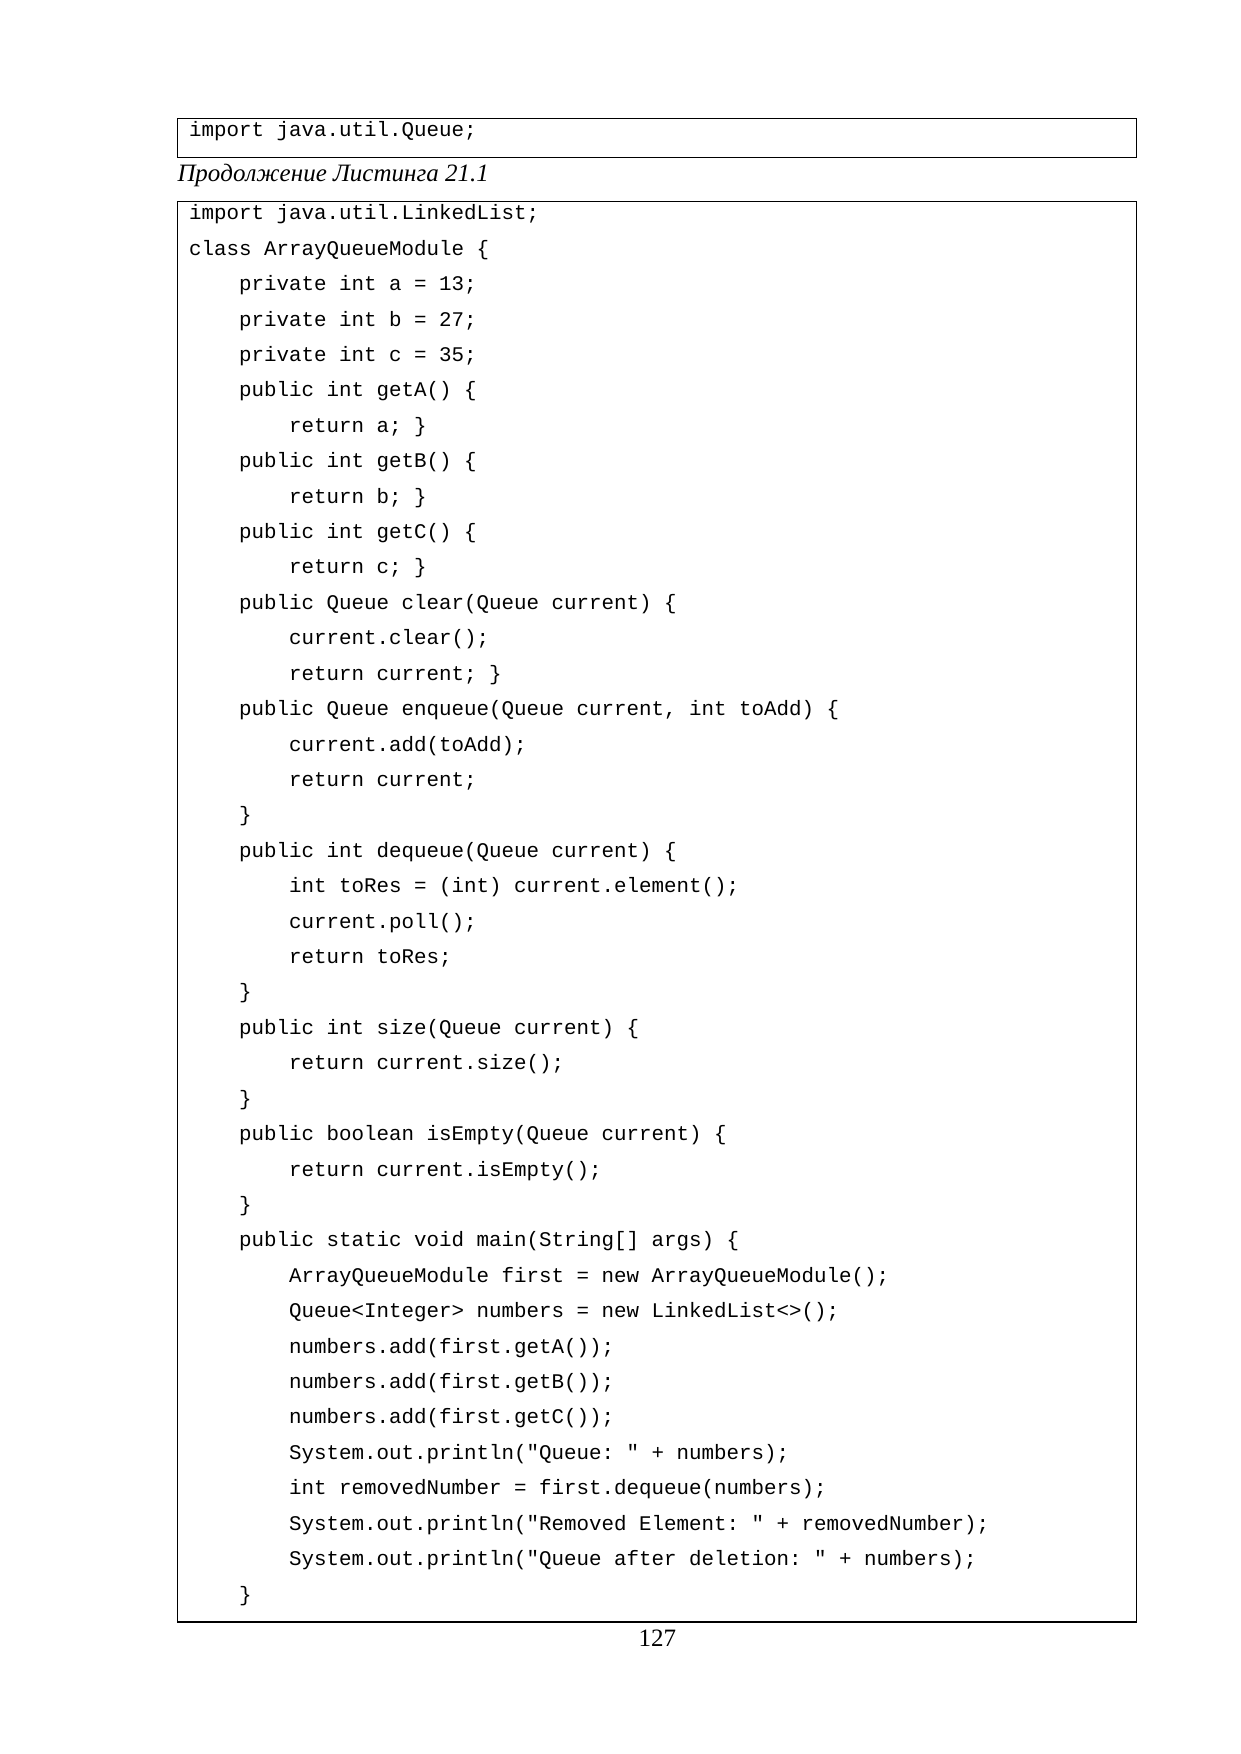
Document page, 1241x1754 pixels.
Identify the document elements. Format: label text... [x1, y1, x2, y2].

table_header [178, 202, 1136, 1621]
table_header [178, 119, 1136, 157]
text Продолжение Листинга 21.1 [177, 158, 1137, 187]
